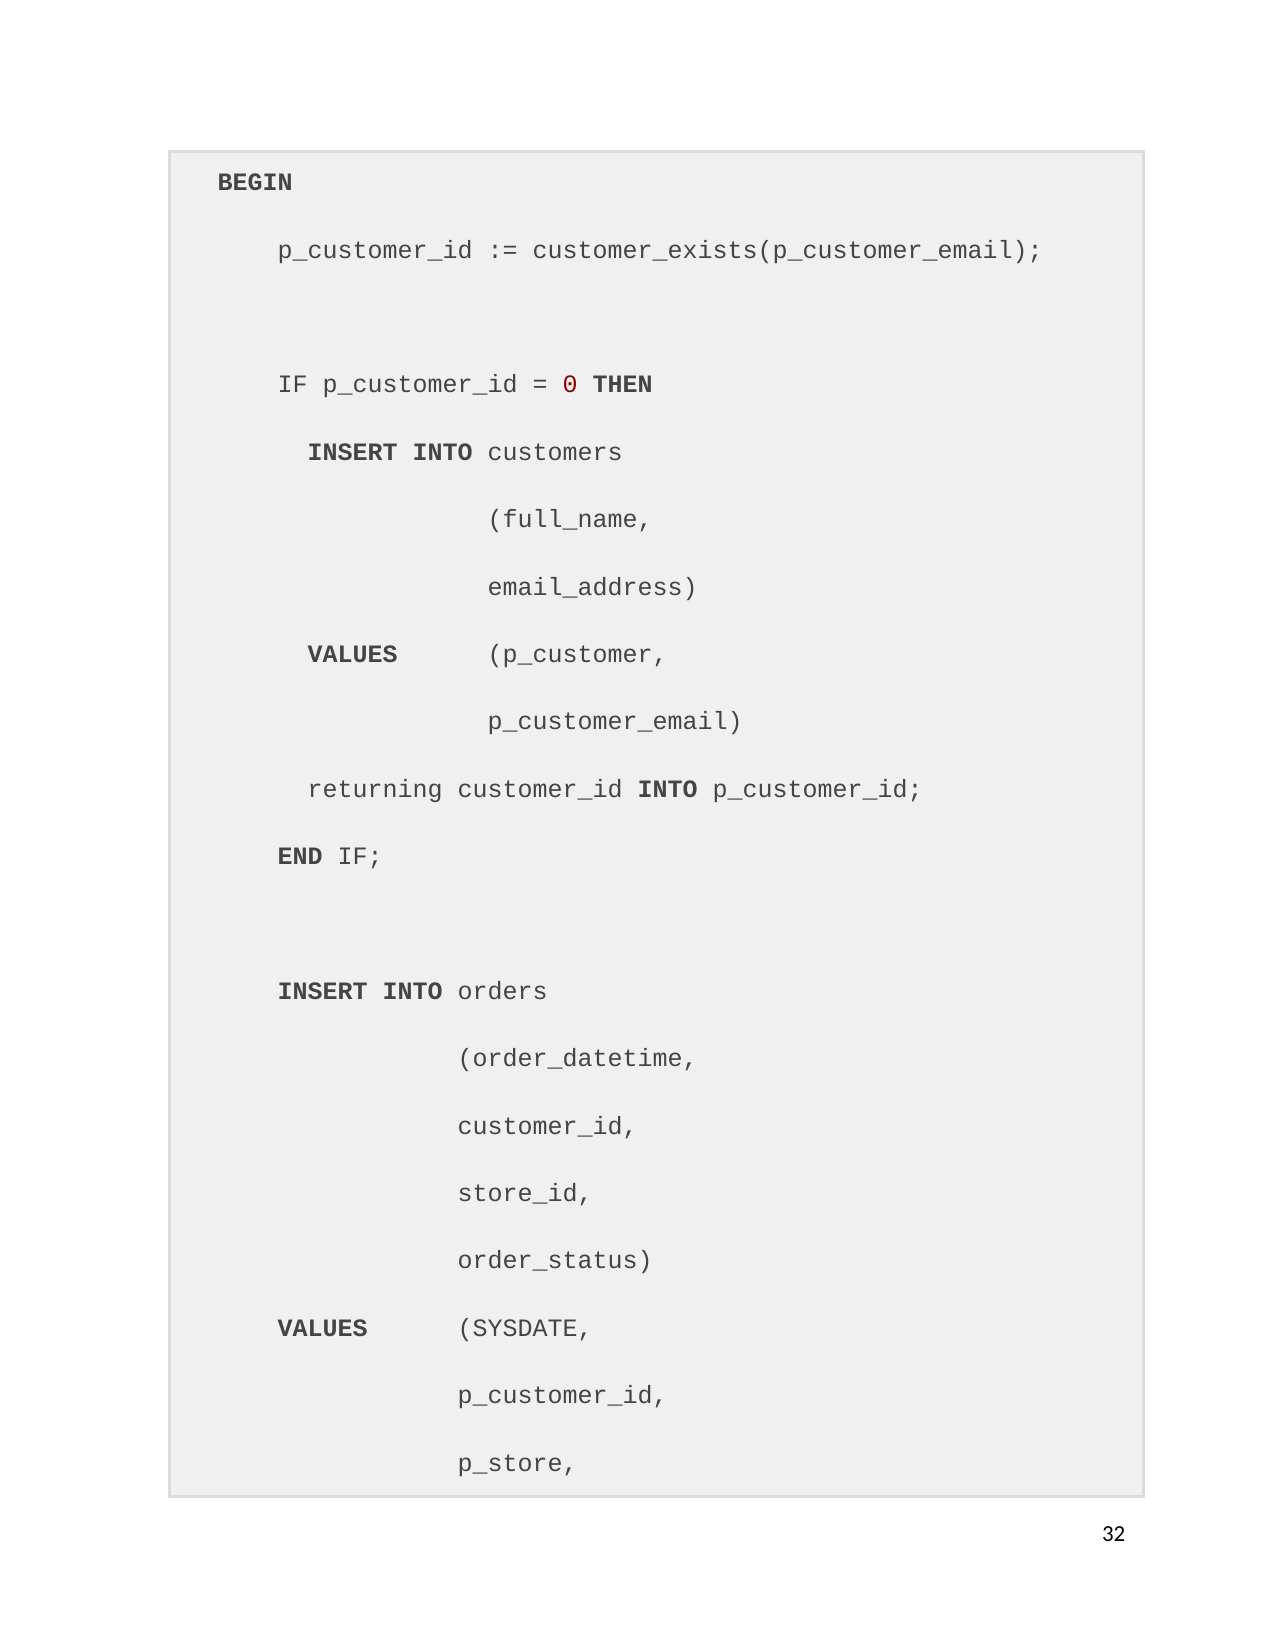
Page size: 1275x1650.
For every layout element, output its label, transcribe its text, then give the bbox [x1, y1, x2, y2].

text email_address) [171, 554, 1142, 602]
text p_customer_id, [171, 1363, 1142, 1411]
text p_store, [171, 1431, 1142, 1495]
text order_status) [171, 1228, 1142, 1276]
text VALUES (p_customer, [171, 622, 1142, 670]
text INSERT INTO customers [171, 419, 1142, 468]
text (order_datetime, [171, 1026, 1142, 1074]
text p_customer_email) [171, 689, 1142, 737]
text IF p_customer_id = 0 THEN [171, 352, 1142, 400]
text returning customer_id INTO p_customer_id; [171, 757, 1142, 805]
text INSERT INTO orders [171, 959, 1142, 1007]
text customer_id, [171, 1093, 1142, 1142]
text p_customer_id := customer_exists(p_customer_email); [171, 217, 1142, 266]
text store_id, [171, 1161, 1142, 1209]
text VALUES (SYSDATE, [171, 1296, 1142, 1344]
text BEGIN [171, 153, 1142, 198]
text (full_name, [171, 487, 1142, 535]
text END IF; [171, 824, 1142, 872]
